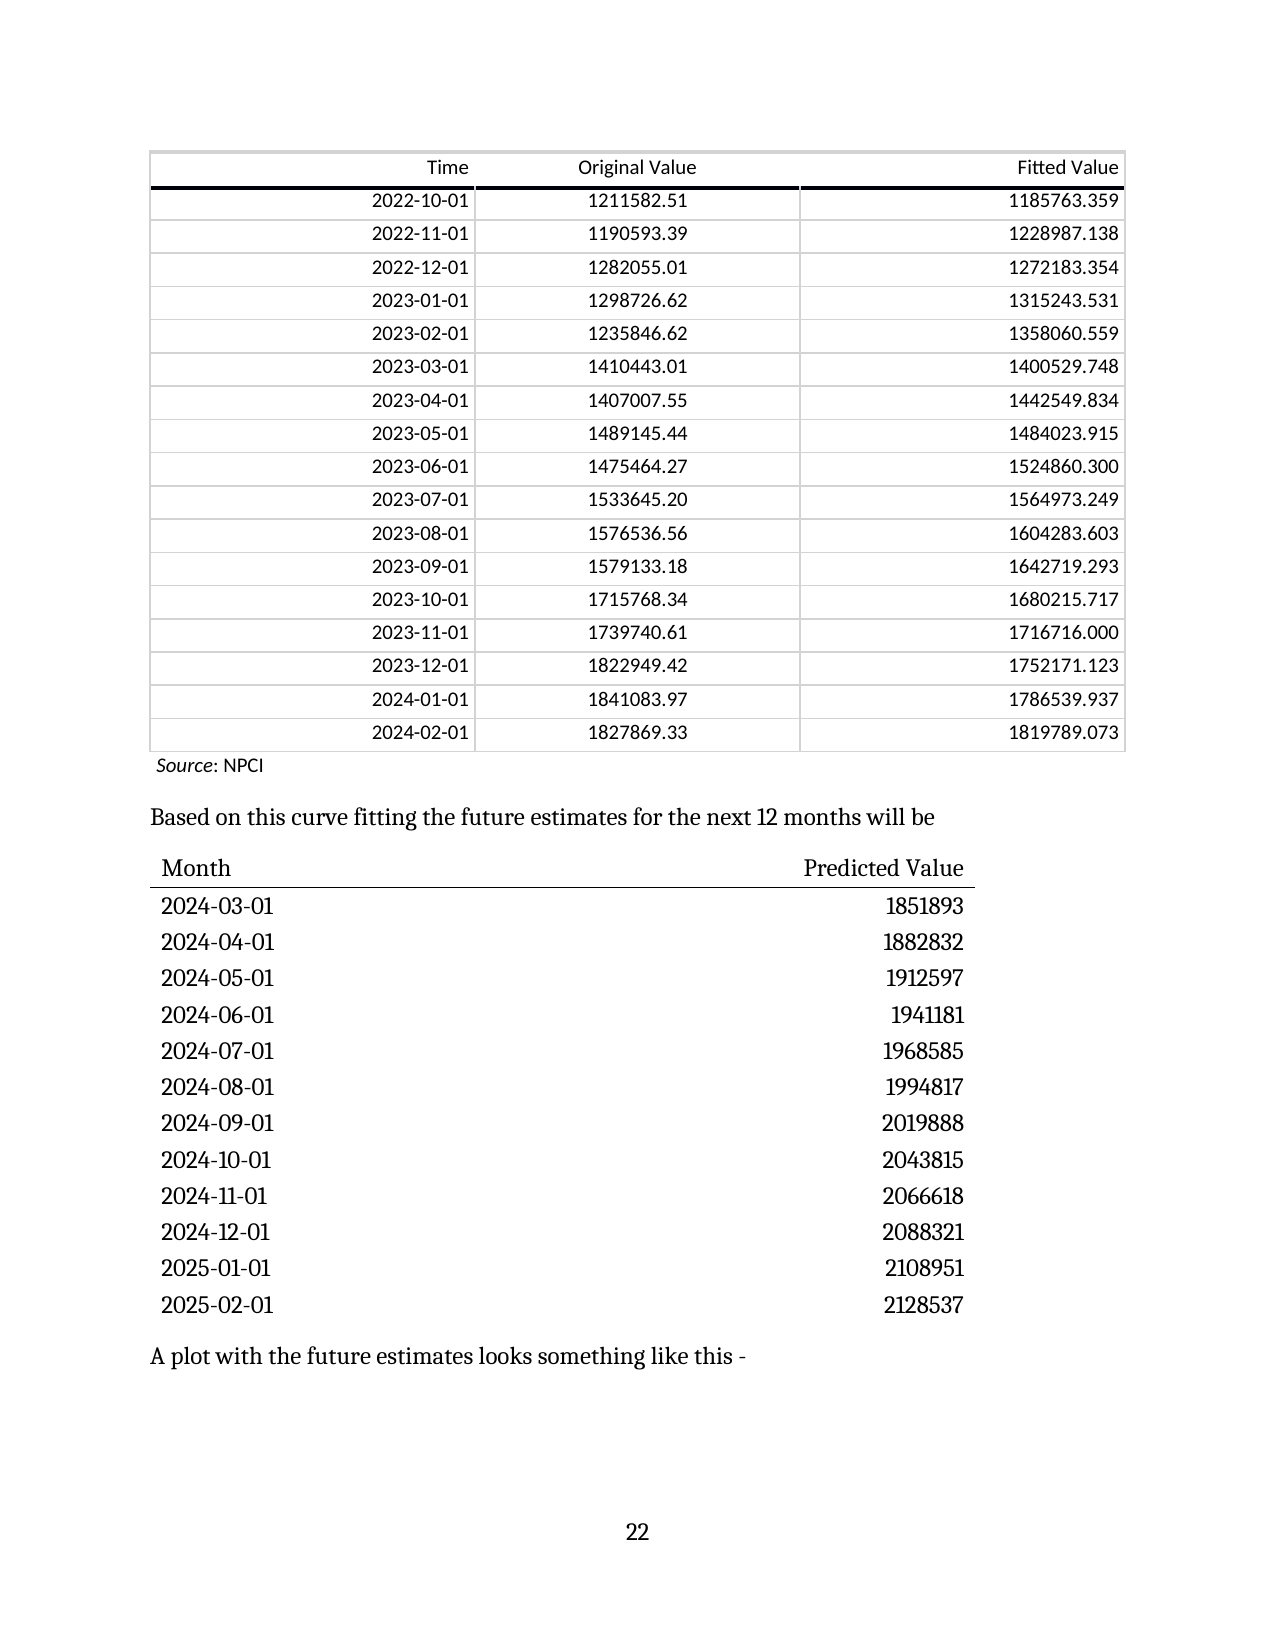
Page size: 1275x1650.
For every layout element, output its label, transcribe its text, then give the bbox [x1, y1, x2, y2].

table_cell 2023-10-01 [151, 586, 474, 618]
table_cell 1579133.18 [476, 553, 799, 584]
table_cell 1882832 [563, 924, 975, 961]
table_cell 2024-03-01 [150, 888, 562, 924]
table_cell 1298726.62 [476, 287, 799, 319]
table_cell 1407007.55 [476, 387, 799, 418]
table_cell 1715768.34 [476, 586, 799, 618]
table_cell 2023-05-01 [151, 420, 474, 452]
table_cell 2088321 [563, 1214, 975, 1251]
table_cell 1912597 [563, 961, 975, 997]
table_header Original Value [475, 154, 800, 186]
table_cell 2024-02-01 [151, 719, 474, 751]
table_cell 2023-04-01 [151, 387, 474, 418]
table_cell 1185763.359 [801, 190, 1124, 219]
table_cell 1272183.354 [801, 254, 1124, 286]
table_cell 2023-07-01 [151, 487, 474, 518]
table_cell 1282055.01 [476, 254, 799, 286]
table_cell 2023-09-01 [151, 553, 474, 584]
table_cell 1822949.42 [476, 653, 799, 684]
table_cell 1400529.748 [801, 354, 1124, 385]
table_cell 2108951 [563, 1251, 975, 1287]
table_cell 1576536.56 [476, 520, 799, 551]
table_cell 1851893 [563, 888, 975, 924]
table_cell 2023-08-01 [151, 520, 474, 551]
table_cell 2023-03-01 [151, 354, 474, 385]
table_cell 2024-10-01 [150, 1142, 562, 1178]
table_cell 2022-10-01 [151, 190, 474, 219]
table_cell 1827869.33 [476, 719, 799, 751]
table_cell 1211582.51 [476, 190, 799, 219]
table_cell 1533645.20 [476, 487, 799, 518]
table_cell 2023-11-01 [151, 620, 474, 651]
table_cell 1968585 [563, 1033, 975, 1069]
table_cell 1642719.293 [801, 553, 1124, 584]
table_header Time [151, 154, 475, 186]
table_cell 1680215.717 [801, 586, 1124, 618]
table_cell 2024-01-01 [151, 686, 474, 717]
table_cell 2024-11-01 [150, 1178, 562, 1214]
table_cell 2019888 [563, 1106, 975, 1142]
table_cell 1941181 [563, 997, 975, 1033]
table_cell 1739740.61 [476, 620, 799, 651]
table_cell 2024-08-01 [150, 1069, 562, 1106]
table_cell 2024-12-01 [150, 1214, 562, 1251]
table_cell 2022-12-01 [151, 254, 474, 286]
table_cell 1604283.603 [801, 520, 1124, 551]
table_cell 1442549.834 [801, 387, 1124, 418]
table_cell 1994817 [563, 1069, 975, 1106]
table_cell 1841083.97 [476, 686, 799, 717]
table_cell 1489145.44 [476, 420, 799, 452]
table_header Predicted Value [563, 850, 975, 886]
table_cell 2024-09-01 [150, 1106, 562, 1142]
table_cell 2043815 [563, 1142, 975, 1178]
table_cell 1564973.249 [801, 487, 1124, 518]
table_cell 2025-02-01 [150, 1287, 562, 1323]
table_cell 2023-12-01 [151, 653, 474, 684]
text A plot with the future estimates looks something like this - [150, 1342, 1125, 1371]
table_header Fitted Value [800, 154, 1124, 186]
table_cell 1716716.000 [801, 620, 1124, 651]
table_cell 2066618 [563, 1178, 975, 1214]
table_cell 1475464.27 [476, 453, 799, 485]
table_cell 2023-02-01 [151, 320, 474, 352]
table_cell 2024-07-01 [150, 1033, 562, 1069]
table_cell 1358060.559 [801, 320, 1124, 352]
text Based on this curve fitting the future estimates for the next 12 months will be [150, 803, 1125, 831]
table_cell 2024-04-01 [150, 924, 562, 961]
table_cell 2023-01-01 [151, 287, 474, 319]
table_cell Source: NPCI [150, 752, 1125, 784]
table_cell 2022-11-01 [151, 221, 474, 252]
table_cell 1524860.300 [801, 453, 1124, 485]
table_cell 1752171.123 [801, 653, 1124, 684]
table_cell 1235846.62 [476, 320, 799, 352]
table_cell 1786539.937 [801, 686, 1124, 717]
table_cell 2025-01-01 [150, 1251, 562, 1287]
table_cell 2128537 [563, 1287, 975, 1323]
table_cell 1819789.073 [801, 719, 1124, 751]
table_cell 2024-06-01 [150, 997, 562, 1033]
table_cell 1315243.531 [801, 287, 1124, 319]
table_cell 2023-06-01 [151, 453, 474, 485]
table_header Month [150, 850, 562, 886]
table_cell 1410443.01 [476, 354, 799, 385]
table_cell 2024-05-01 [150, 961, 562, 997]
table_cell 1484023.915 [801, 420, 1124, 452]
table_cell 1228987.138 [801, 221, 1124, 252]
table_cell 1190593.39 [476, 221, 799, 252]
